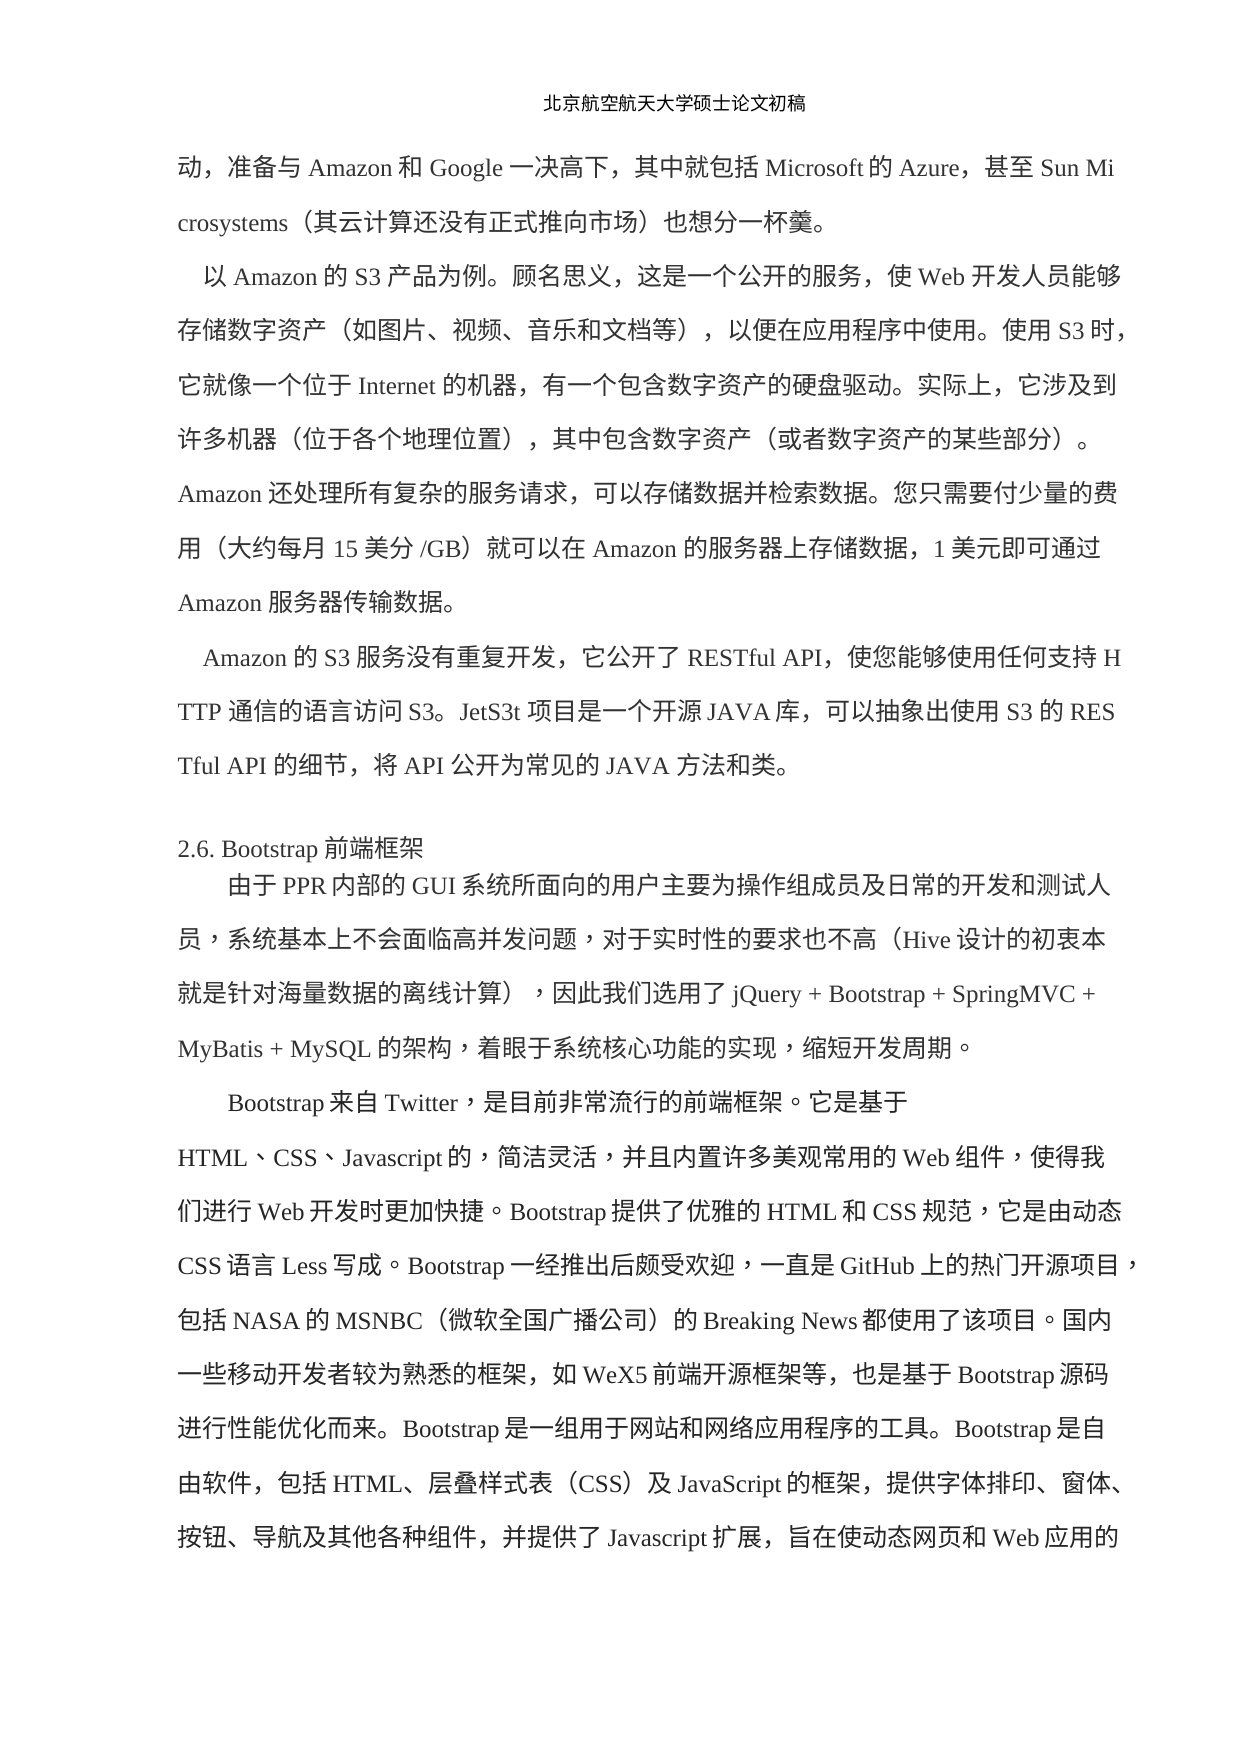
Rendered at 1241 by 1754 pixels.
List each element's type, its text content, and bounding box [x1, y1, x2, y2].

text Amazon 的 S3 服务没有重复开发，它公开了 RESTful API，使您能够使用任何支持 HTTP 通信的语言访问S3。JetS3t 项目是一个开源JAVA库，可以抽象出使用 S3 的 RESTful API 的细节，将 API 公开为常见的 JAVA 方法和类。 [177, 637, 1122, 782]
text 2.6. Bootstrap 前端框架 [177, 829, 1122, 865]
text 以 Amazon 的 S3 产品为例。顾名思义，这是一个公开的服务，使 Web 开发人员能够存储数字资产（如图片、视频、音乐和文档等），以便在应用程序中使用。使用 S3 时，它就像一个位于 Internet 的机器，有一个包含数字资产的硬盘驱动。实际上，它涉及到许多机器（位于各个地理位置），其中包含数字资产（或者数字资产的某些部分）。 Amazon 还处理所有复杂的服务请求，可以存储数据并检索数据。您只需要付少量的费用（大约每月 15 美分 /GB）就可以在 Amazon 的服务器上存储数据，1 美元即可通过 Amazon 服务器传输数据。 [177, 256, 1122, 619]
text 由于PPR内部的GUI系统所面向的用户主要为操作组成员及日常的开发和测试人员，系统基本上不会面临高并发问题，对于实时性的要求也不高（Hive设计的初衷本就是针对海量数据的离线计算），因此我们选用了jQuery + Bootstrap + SpringMVC + MyBatis + MySQL的架构，着眼于系统核心功能的实现，缩短开发周期。 [177, 865, 1122, 1064]
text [177, 148, 1122, 238]
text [177, 1083, 1122, 1554]
